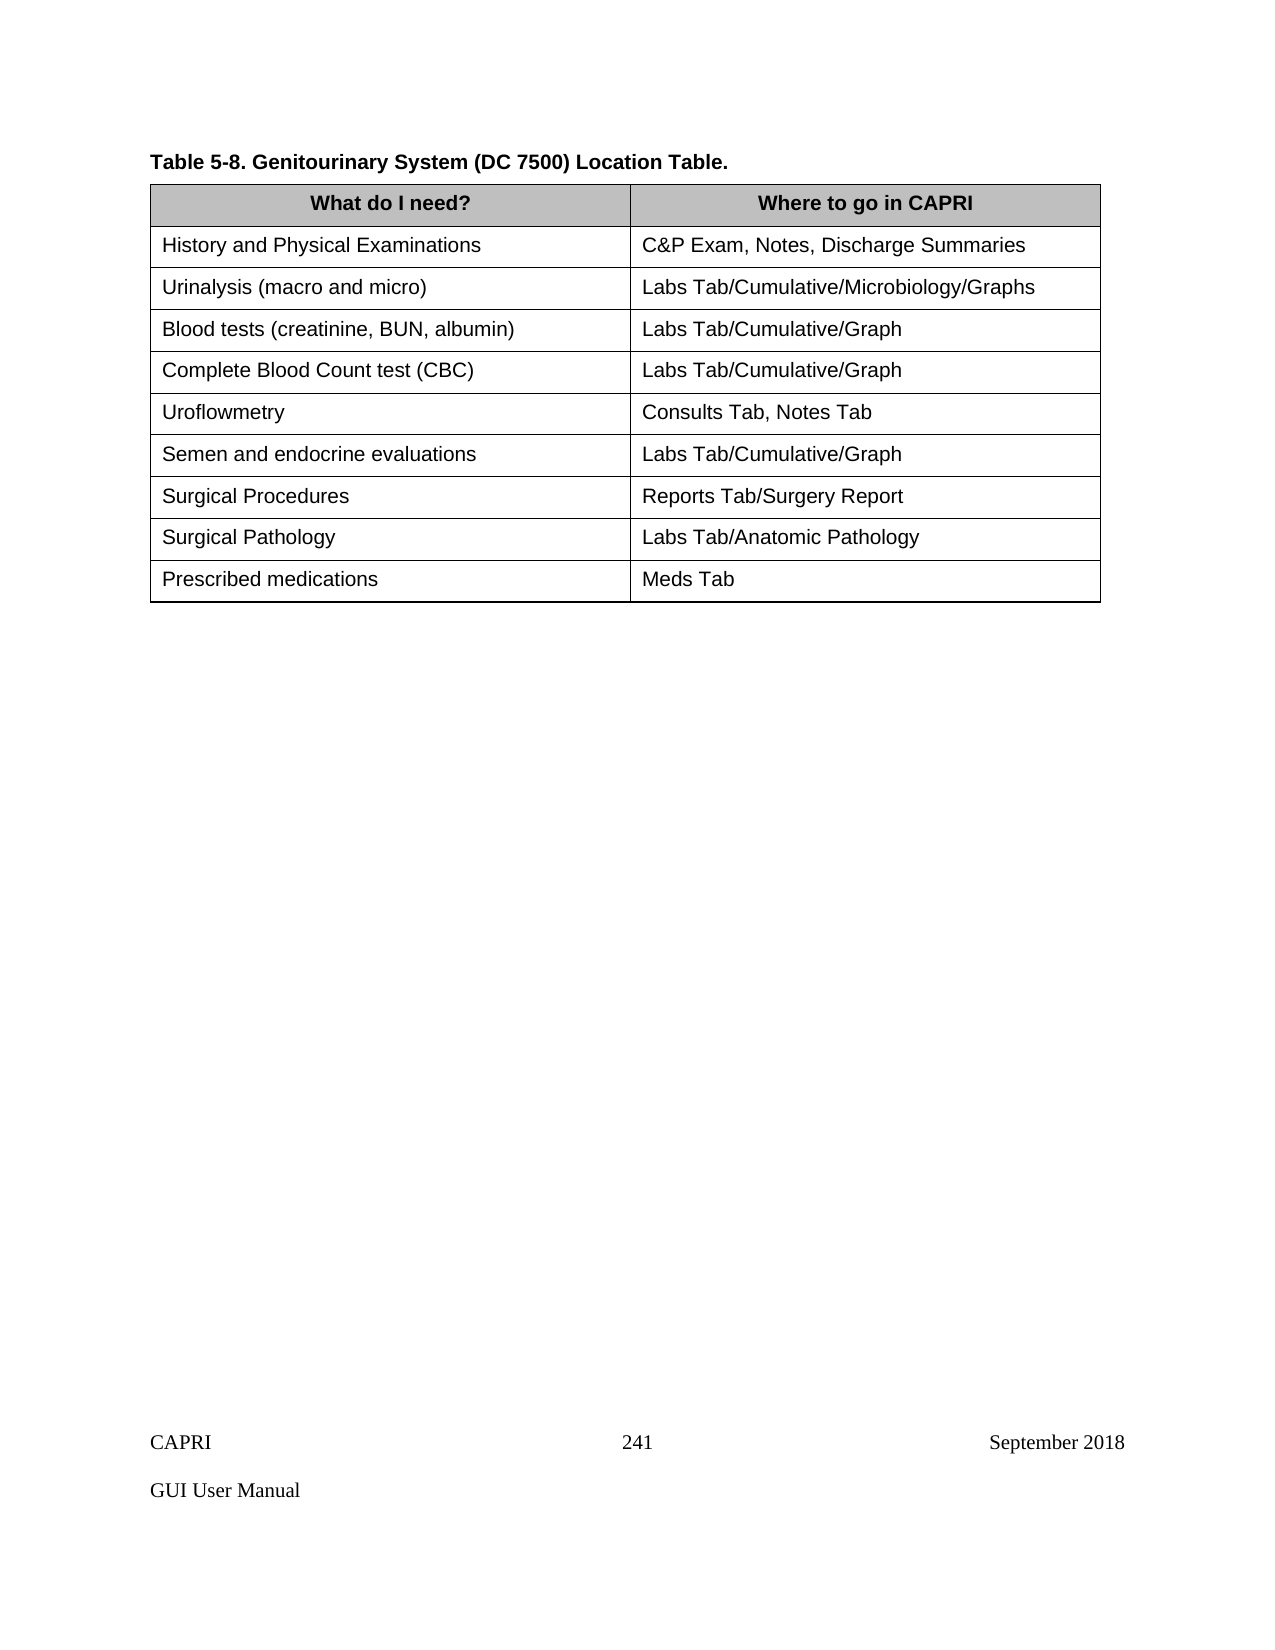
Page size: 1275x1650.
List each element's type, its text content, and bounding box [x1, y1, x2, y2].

table_cell Uroflowmetry [151, 394, 630, 434]
table_cell Labs Tab/Cumulative/Graph [631, 352, 1100, 393]
table_cell Labs Tab/Cumulative/Graph [631, 310, 1100, 351]
table_cell Semen and endocrine evaluations [151, 435, 630, 476]
table_cell Blood tests (creatinine, BUN, albumin) [151, 310, 630, 351]
table_cell Surgical Procedures [151, 477, 630, 518]
table_header What do I need? [151, 185, 630, 226]
table_cell Labs Tab/Anatomic Pathology [631, 519, 1100, 560]
table_cell Surgical Pathology [151, 519, 630, 560]
table_cell History and Physical Examinations [151, 227, 630, 267]
table_cell Labs Tab/Cumulative/Microbiology/Graphs [631, 268, 1100, 309]
table_cell Reports Tab/Surgery Report [631, 477, 1100, 518]
table_cell Complete Blood Count test (CBC) [151, 352, 630, 393]
table_cell C&P Exam, Notes, Discharge Summaries [631, 227, 1100, 267]
table_cell Consults Tab, Notes Tab [631, 394, 1100, 434]
table_cell Labs Tab/Cumulative/Graph [631, 435, 1100, 476]
table_cell Urinalysis (macro and micro) [151, 268, 630, 309]
table_cell Prescribed medications [151, 561, 630, 601]
table_cell Meds Tab [631, 561, 1100, 601]
table_header Where to go in CAPRI [631, 185, 1100, 226]
